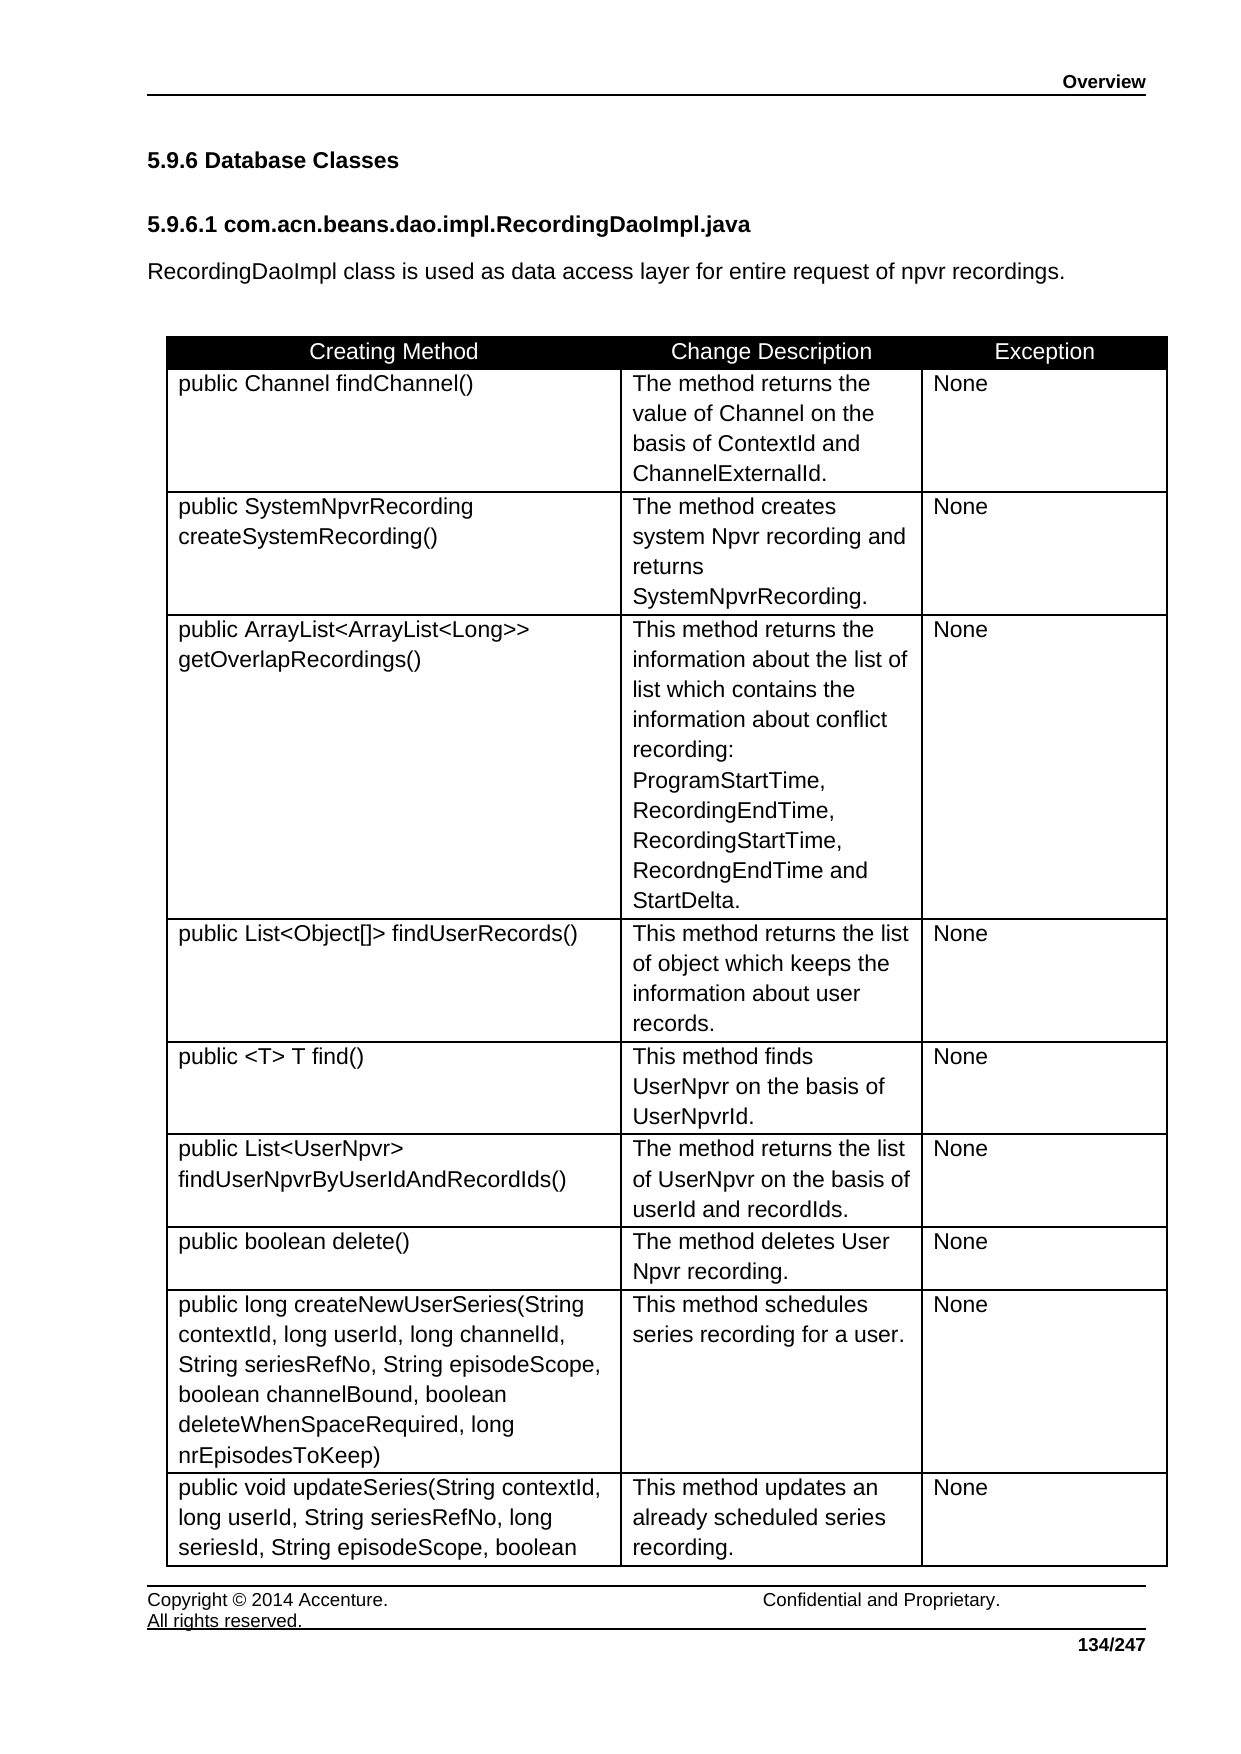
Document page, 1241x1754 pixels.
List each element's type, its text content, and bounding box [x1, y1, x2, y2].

text RecordingDaoImpl class is used as data access layer for entire request of npvr recordings. [147, 258, 1146, 284]
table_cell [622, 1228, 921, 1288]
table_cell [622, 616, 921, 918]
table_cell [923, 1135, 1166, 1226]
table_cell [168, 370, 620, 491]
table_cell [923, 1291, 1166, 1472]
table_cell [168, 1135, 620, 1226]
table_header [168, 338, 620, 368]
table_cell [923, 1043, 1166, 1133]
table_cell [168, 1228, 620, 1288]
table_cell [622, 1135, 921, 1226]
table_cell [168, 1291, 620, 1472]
subtitle com.acn.beans.dao.impl.RecordingDaoImpl.java [147, 211, 1146, 237]
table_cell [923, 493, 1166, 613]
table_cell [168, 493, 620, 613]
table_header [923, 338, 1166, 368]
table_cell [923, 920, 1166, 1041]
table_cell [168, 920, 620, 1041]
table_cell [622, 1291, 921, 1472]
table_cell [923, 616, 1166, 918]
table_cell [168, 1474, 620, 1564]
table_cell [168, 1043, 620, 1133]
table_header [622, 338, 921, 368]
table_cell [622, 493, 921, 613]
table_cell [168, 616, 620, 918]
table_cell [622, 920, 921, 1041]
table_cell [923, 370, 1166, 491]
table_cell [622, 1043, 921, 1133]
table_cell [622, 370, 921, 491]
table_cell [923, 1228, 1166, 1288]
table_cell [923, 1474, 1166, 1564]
subtitle Database Classes [147, 147, 1146, 173]
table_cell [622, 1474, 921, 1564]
